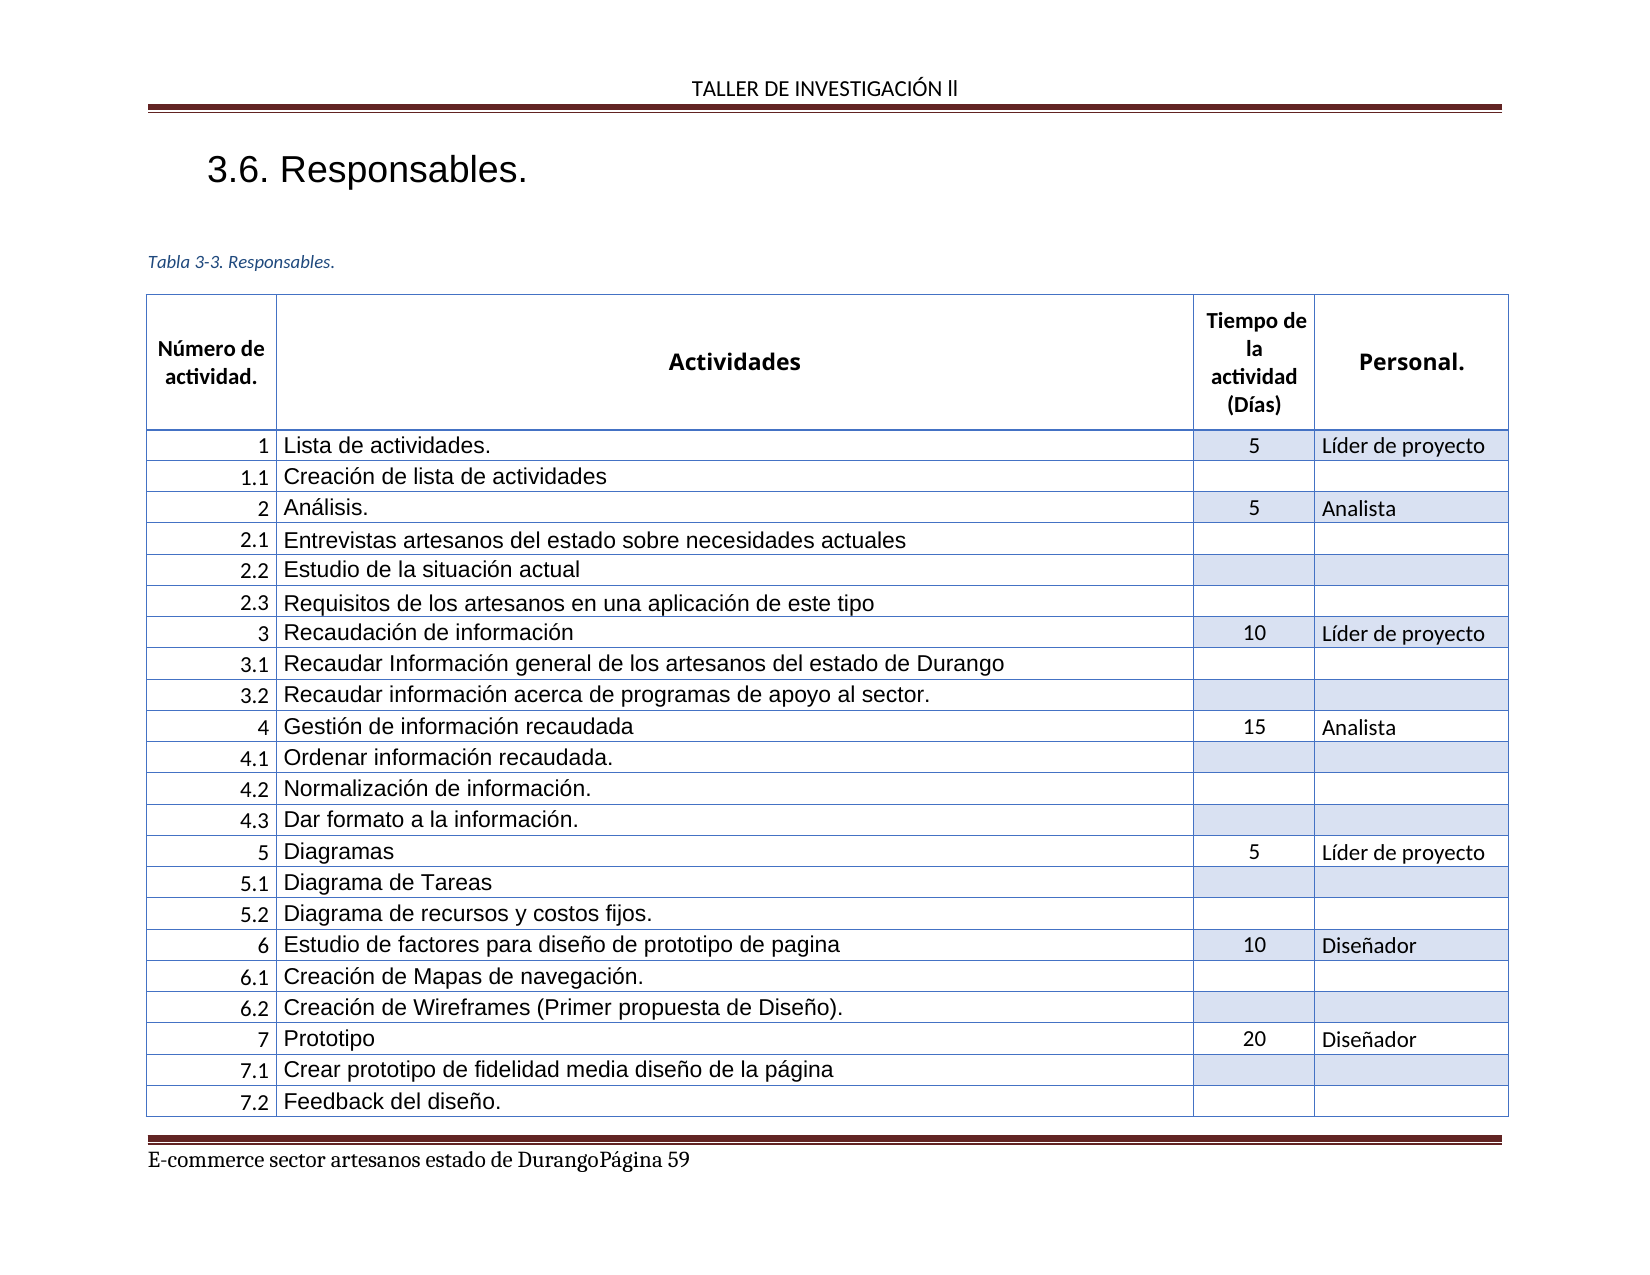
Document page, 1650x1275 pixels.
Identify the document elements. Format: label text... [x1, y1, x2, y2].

table_cell 3 [147, 617, 276, 647]
table_cell [1315, 461, 1508, 491]
table_cell 6.1 [147, 961, 276, 991]
table_cell Ordenar información recaudada. [277, 742, 1193, 772]
table_cell Líder de proyecto [1315, 617, 1508, 647]
table_cell Gestión de información recaudada [277, 711, 1193, 741]
table_cell Feedback del diseño. [277, 1086, 1193, 1116]
table_cell [1194, 742, 1314, 772]
table_cell [1315, 773, 1508, 803]
table_cell Diseñador [1315, 930, 1508, 960]
table_cell 5 [1194, 836, 1314, 866]
table_cell 15 [1194, 711, 1314, 741]
table_cell [1194, 992, 1314, 1022]
table_cell 2.2 [147, 555, 276, 585]
table_cell [1315, 648, 1508, 678]
table_cell 20 [1194, 1023, 1314, 1053]
table_cell Diagrama de Tareas [277, 867, 1193, 897]
table_cell 4.3 [147, 805, 276, 835]
table_cell Creación de lista de actividades [277, 461, 1193, 491]
table_cell [1194, 555, 1314, 585]
table_cell Diagrama de recursos y costos fijos. [277, 898, 1193, 928]
table_cell [1315, 555, 1508, 585]
table_cell [1315, 805, 1508, 835]
table_cell [1315, 992, 1508, 1022]
table_cell 4 [147, 711, 276, 741]
table_cell 4.2 [147, 773, 276, 803]
table_cell Recaudación de información [277, 617, 1193, 647]
table_cell Crear prototipo de fidelidad media diseño de la página [277, 1055, 1193, 1085]
table_cell Líder de proyecto [1315, 431, 1508, 460]
table_cell 10 [1194, 617, 1314, 647]
table_cell 7 [147, 1023, 276, 1053]
table_cell Estudio de factores para diseño de prototipo de pagina [277, 930, 1193, 960]
table_cell 1 [147, 431, 276, 460]
table_cell Lista de actividades. [277, 431, 1193, 460]
table_cell 2 [147, 492, 276, 522]
table_cell Normalización de información. [277, 773, 1193, 803]
table_cell [1315, 1086, 1508, 1116]
table_header Tiempo de la actividad (Días) [1194, 295, 1314, 428]
table_cell 7.2 [147, 1086, 276, 1116]
table_cell Estudio de la situación actual [277, 555, 1193, 585]
table_cell 7.1 [147, 1055, 276, 1085]
table_cell [1315, 680, 1508, 710]
table_cell Creación de Mapas de navegación. [277, 961, 1193, 991]
table_cell 3.2 [147, 680, 276, 710]
table_cell 4.1 [147, 742, 276, 772]
table_header Actividades [277, 295, 1193, 428]
table_cell 5.1 [147, 867, 276, 897]
table_cell Recaudar Información general de los artesanos del estado de Durango [277, 648, 1193, 678]
table_cell 5.2 [147, 898, 276, 928]
table_cell [1315, 742, 1508, 772]
table_cell 10 [1194, 930, 1314, 960]
table_cell [1315, 523, 1508, 553]
table_cell [1194, 648, 1314, 678]
table_header Número de actividad. [147, 295, 276, 428]
table_cell 5 [1194, 492, 1314, 522]
table_cell [1194, 523, 1314, 553]
table_cell [1194, 1055, 1314, 1085]
table_cell Dar formato a la información. [277, 805, 1193, 835]
table_cell Analista [1315, 492, 1508, 522]
table_cell 5 [1194, 431, 1314, 460]
table_cell [1194, 898, 1314, 928]
table_cell 6.2 [147, 992, 276, 1022]
table_cell [1194, 586, 1314, 616]
table_cell [1315, 586, 1508, 616]
table_cell Líder de proyecto [1315, 836, 1508, 866]
table_cell Diagramas [277, 836, 1193, 866]
table_cell [1194, 680, 1314, 710]
table_cell 3.1 [147, 648, 276, 678]
table_cell 2.1 [147, 523, 276, 553]
table_cell 6 [147, 930, 276, 960]
table_cell [1315, 1055, 1508, 1085]
table_cell Analista [1315, 711, 1508, 741]
table_cell Entrevistas artesanos del estado sobre necesidades actuales [277, 523, 1193, 553]
table_cell Requisitos de los artesanos en una aplicación de este tipo [277, 586, 1193, 616]
table_cell Creación de Wireframes (Primer propuesta de Diseño). [277, 992, 1193, 1022]
table_cell [1194, 805, 1314, 835]
table_cell 2.3 [147, 586, 276, 616]
table_cell Prototipo [277, 1023, 1193, 1053]
table_cell Diseñador [1315, 1023, 1508, 1053]
table_header Personal. [1315, 295, 1508, 428]
table_cell [1194, 961, 1314, 991]
table_cell [1315, 898, 1508, 928]
table_cell 1.1 [147, 461, 276, 491]
table_cell [1194, 773, 1314, 803]
table_cell [1315, 961, 1508, 991]
subtitle 3.6. Responsables. [207, 148, 1502, 191]
table_cell 5 [147, 836, 276, 866]
table_cell [1315, 867, 1508, 897]
table_cell [1194, 461, 1314, 491]
table_cell Análisis. [277, 492, 1193, 522]
table_cell [1194, 867, 1314, 897]
table_cell Recaudar información acerca de programas de apoyo al sector. [277, 680, 1193, 710]
table_cell [1194, 1086, 1314, 1116]
